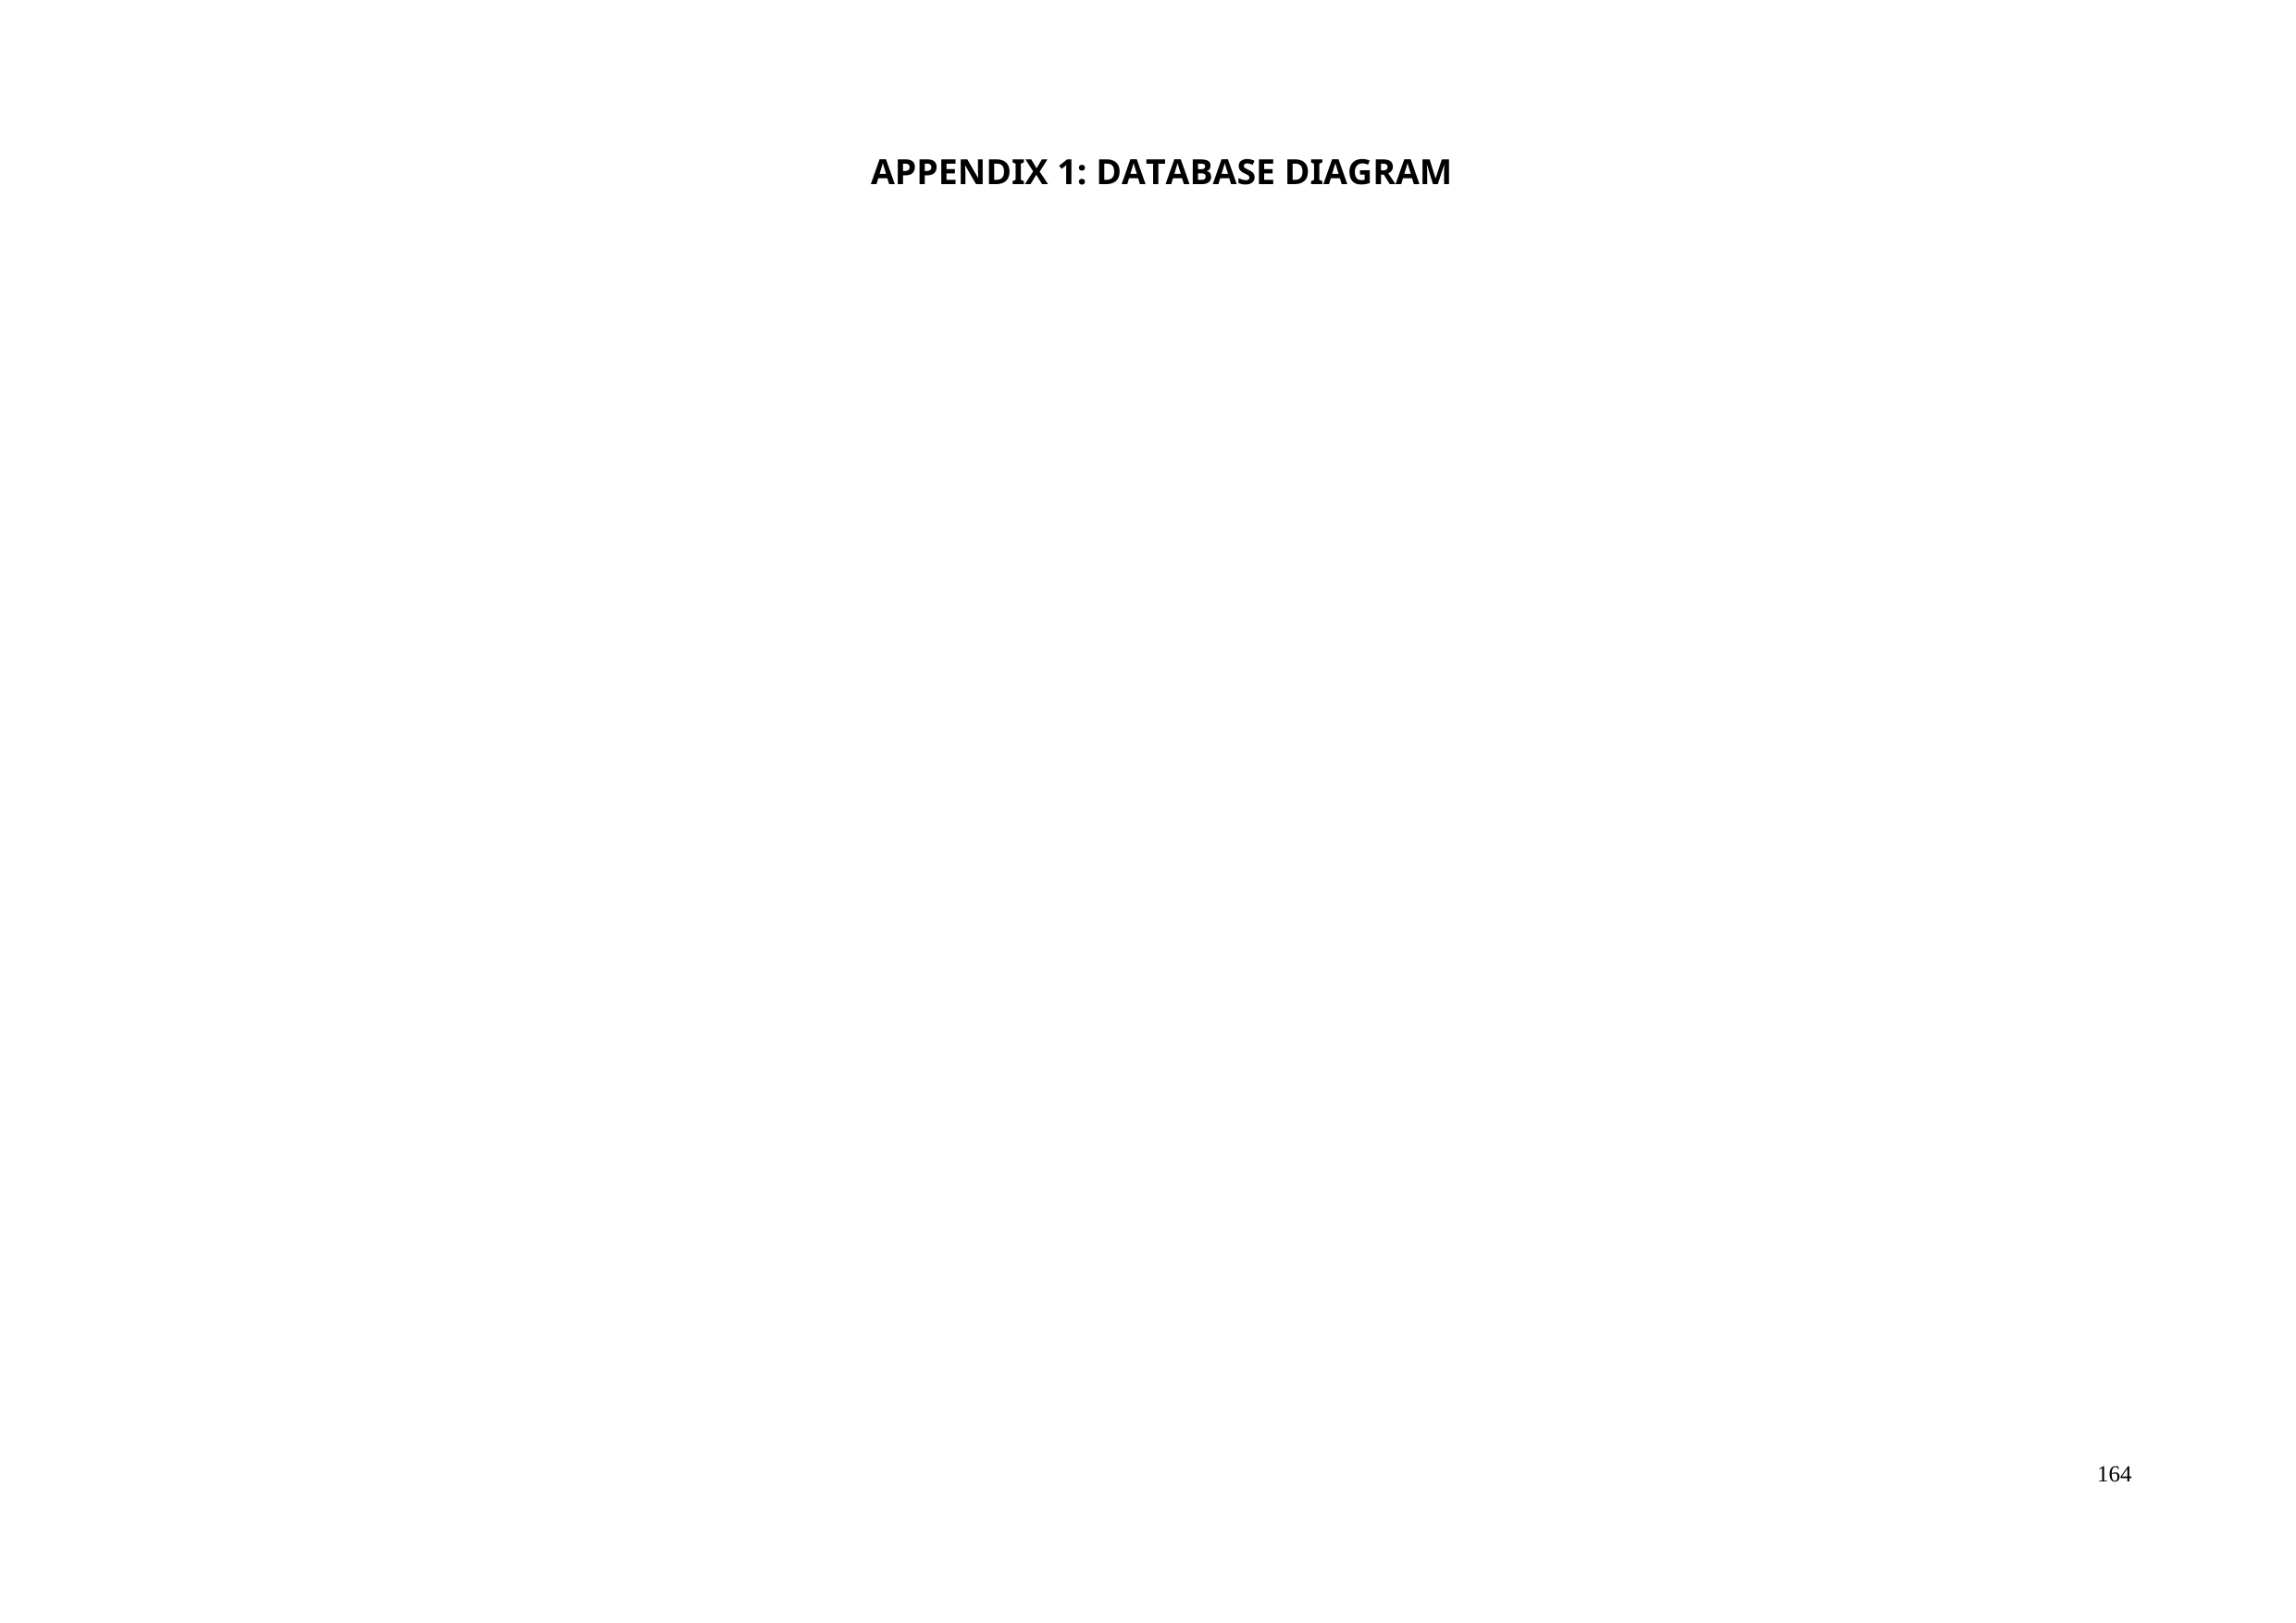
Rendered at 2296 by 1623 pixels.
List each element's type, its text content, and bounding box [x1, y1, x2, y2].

subtitle APPENDIX 1: DATABASE DIAGRAM [192, 147, 2131, 194]
